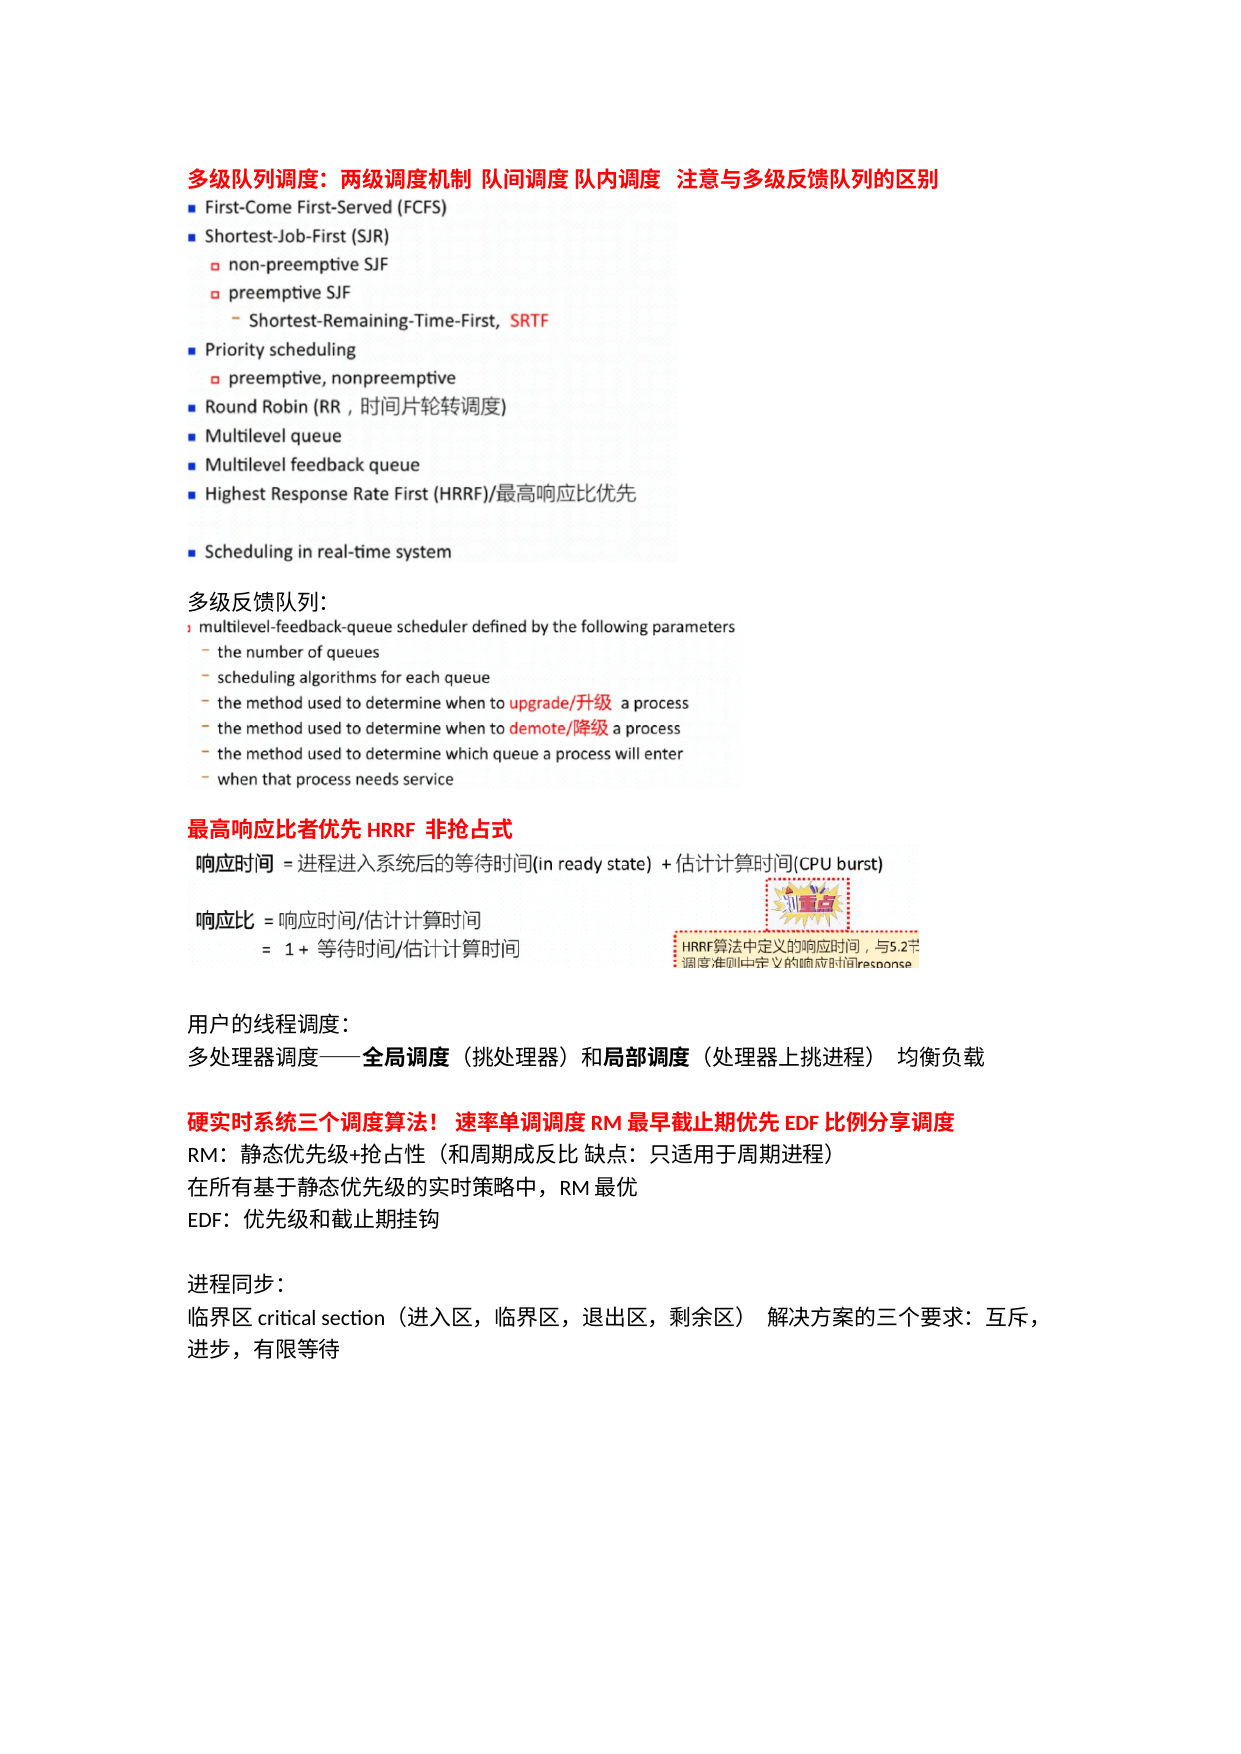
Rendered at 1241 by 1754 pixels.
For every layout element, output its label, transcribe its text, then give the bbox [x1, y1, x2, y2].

text RM：静态优先级+抢占性（和周期成反比 缺点：只适用于周期进程） [187, 1137, 1053, 1169]
text 多处理器调度——全局调度（挑处理器）和局部调度（处理器上挑进程） 均衡负载 [187, 1039, 1053, 1072]
text 临界区critical section（进入区，临界区，退出区，剩余区） 解决方案的三个要求：互斥，进步，有限等待 [187, 1299, 1053, 1364]
picture [187, 844, 919, 968]
text EDF：优先级和截止期挂钩 [187, 1202, 1053, 1234]
picture [187, 194, 688, 563]
picture [187, 617, 741, 789]
text 最高响应比者优先HRRF 非抢占式 [187, 812, 1053, 844]
text 多级反馈队列： [187, 584, 1053, 617]
text 硬实时系统三个调度算法！ 速率单调调度RM 最早截止期优先EDF 比例分享调度 [187, 1104, 1053, 1137]
text 多级队列调度：两级调度机制 队间调度 队内调度 注意与多级反馈队列的区别 [187, 162, 1053, 194]
text 进程同步： [187, 1267, 1053, 1299]
text 用户的线程调度： [187, 1007, 1053, 1039]
text 在所有基于静态优先级的实时策略中，RM最优 [187, 1169, 1053, 1202]
